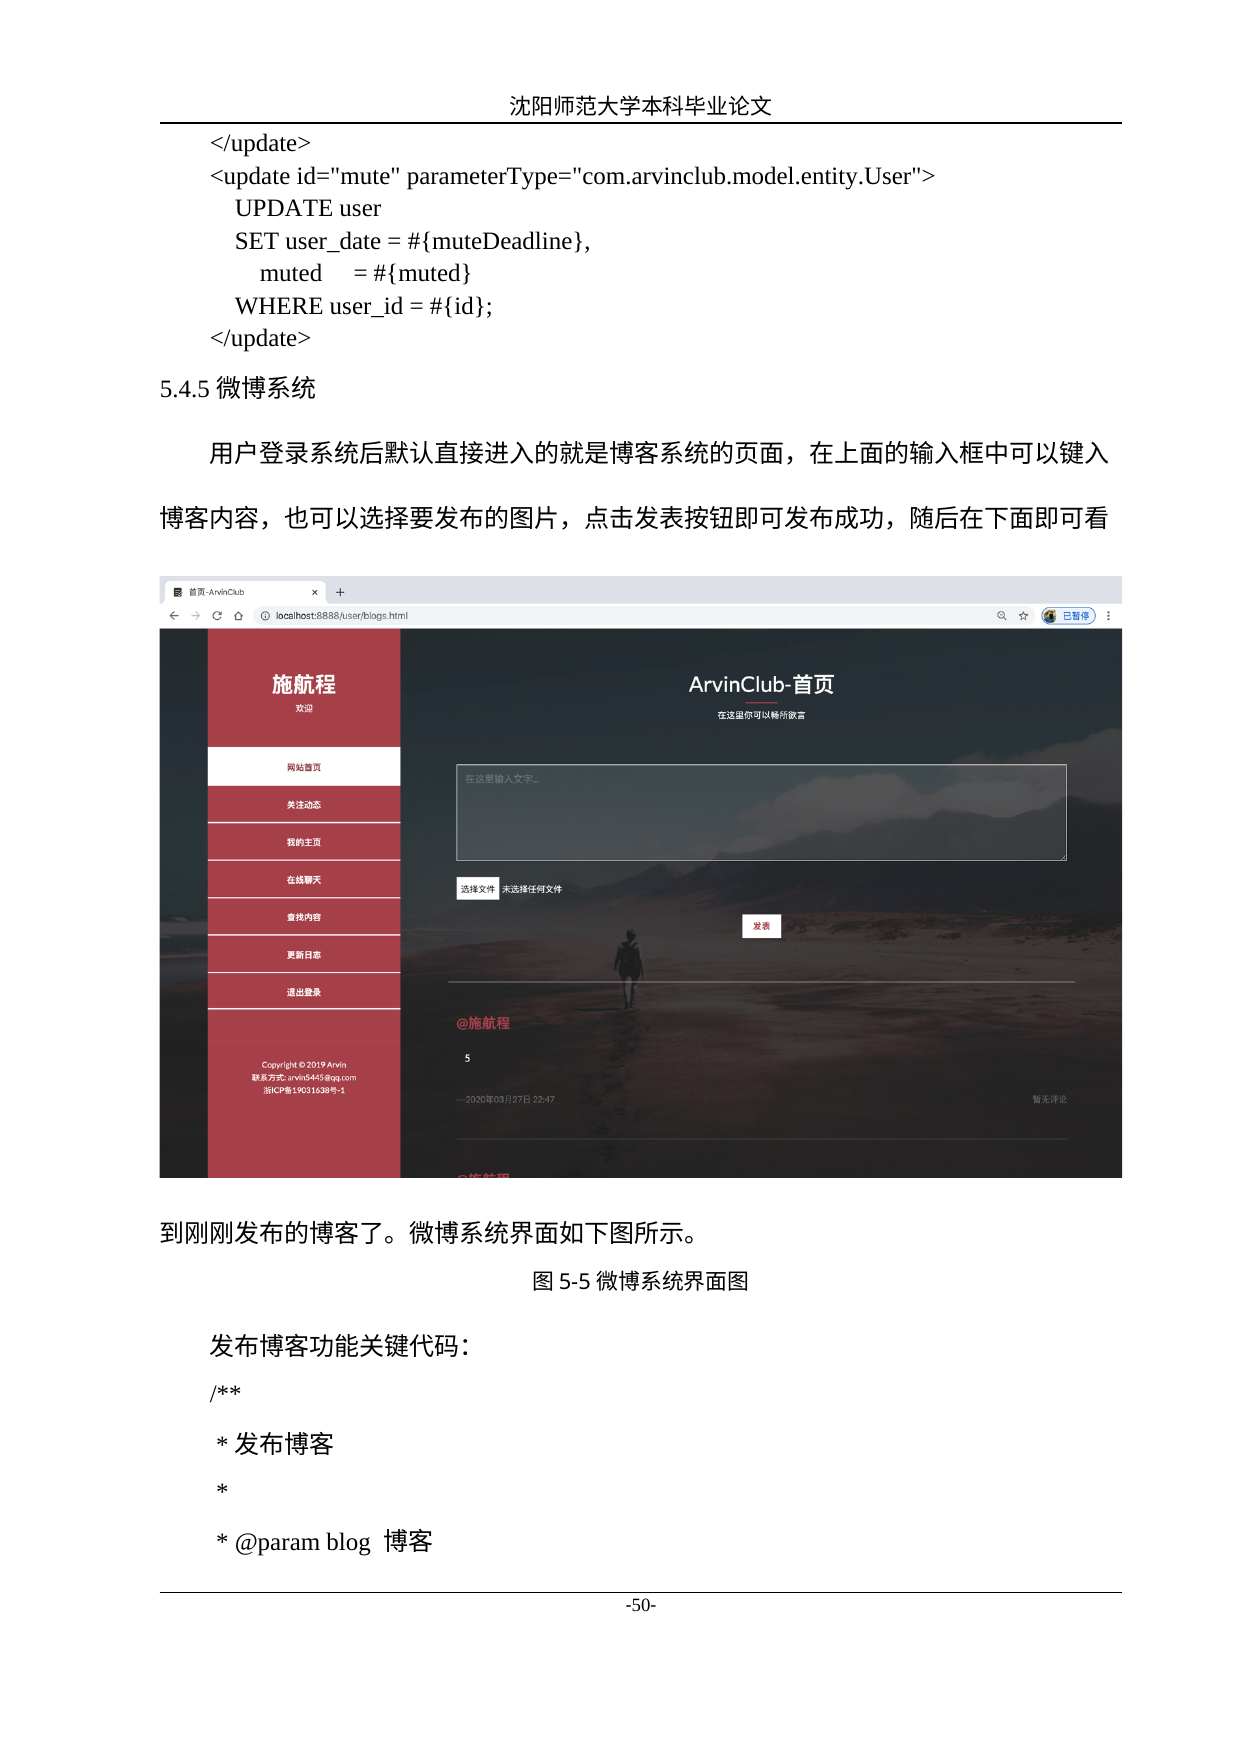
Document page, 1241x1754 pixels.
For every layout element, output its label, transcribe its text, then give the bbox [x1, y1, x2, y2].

text 用户登录系统后默认直接进入的就是博客系统的页面，在上面的输入框中可以键入博客内容，也可以选择要发布的图片，点击发表按钮即可发布成功，随后在下面即可看到刚刚发布的博客了。微博系统界面如下图所示。 [159, 419, 1122, 576]
text 用户登录系统后默认直接进入的就是博客系统的页面，在上面的输入框中可以键入博客内容，也可以选择要发布的图片，点击发表按钮即可发布成功，随后在下面即可看到刚刚发布的博客了。微博系统界面如下图所示。 [159, 1178, 1122, 1264]
text * 发布博客 [159, 1410, 1122, 1475]
text /** [159, 1377, 1122, 1410]
text muted = #{muted} [159, 256, 1122, 289]
text * [159, 1475, 1122, 1507]
text WHERE user_id = #{id}; [159, 289, 1122, 321]
text SET user_date = #{muteDeadline}, [159, 224, 1122, 256]
subtitle 5.4.5 微博系统 [159, 354, 1122, 419]
text </update> [159, 321, 1122, 354]
text * @param blog 博客 [159, 1507, 1122, 1572]
text <update id="mute" parameterType="com.arvinclub.model.entity.User"> [159, 159, 1122, 191]
text 发布博客功能关键代码： [159, 1312, 1122, 1377]
text UPDATE user [159, 191, 1122, 224]
text </update> [159, 126, 1122, 159]
picture [159, 576, 1123, 1178]
text 图5-5 微博系统界面图 [159, 1264, 1122, 1296]
